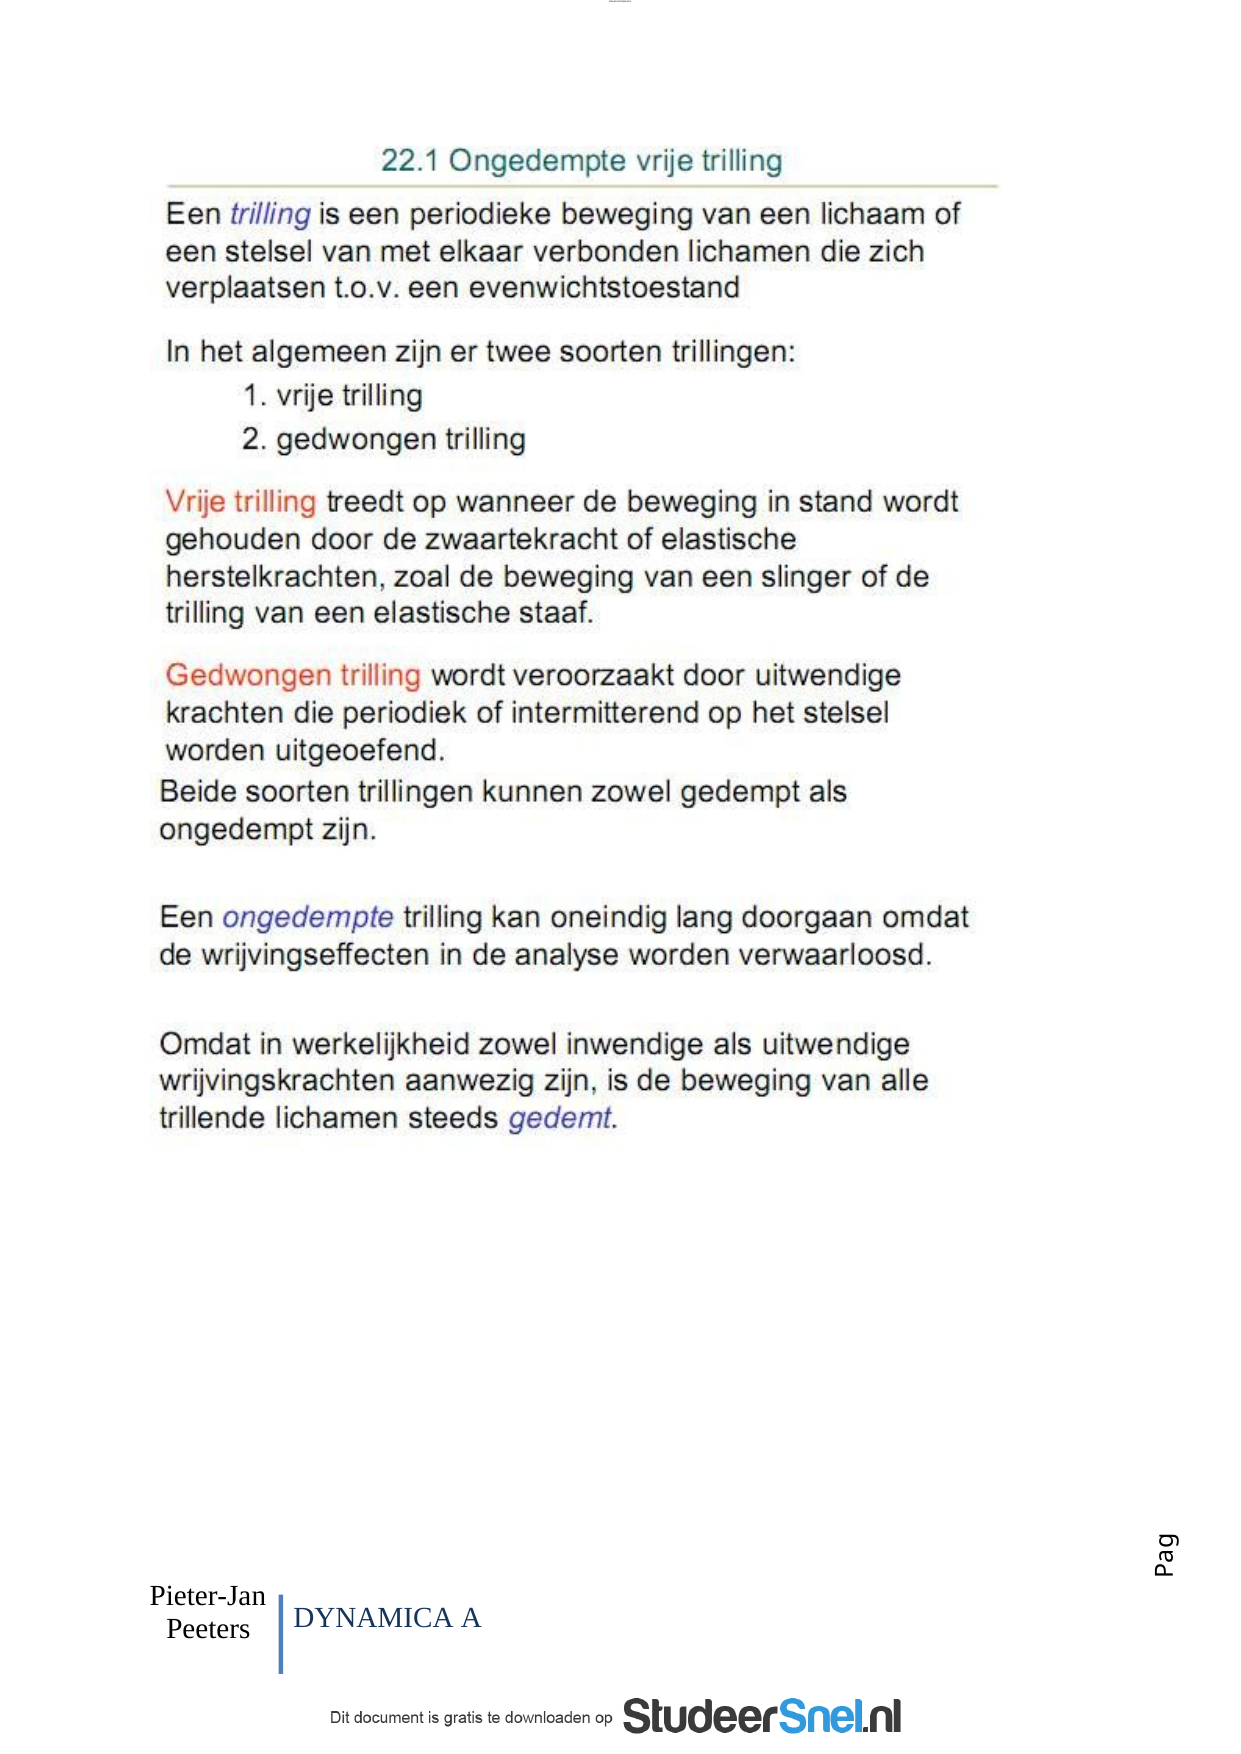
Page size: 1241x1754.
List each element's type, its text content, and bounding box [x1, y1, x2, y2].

picture [307, 1685, 933, 1746]
text Pieter-Jan Peeters [149, 1578, 268, 1645]
text DYNAMICA A [293, 1600, 1176, 1633]
picture [150, 146, 1002, 1147]
